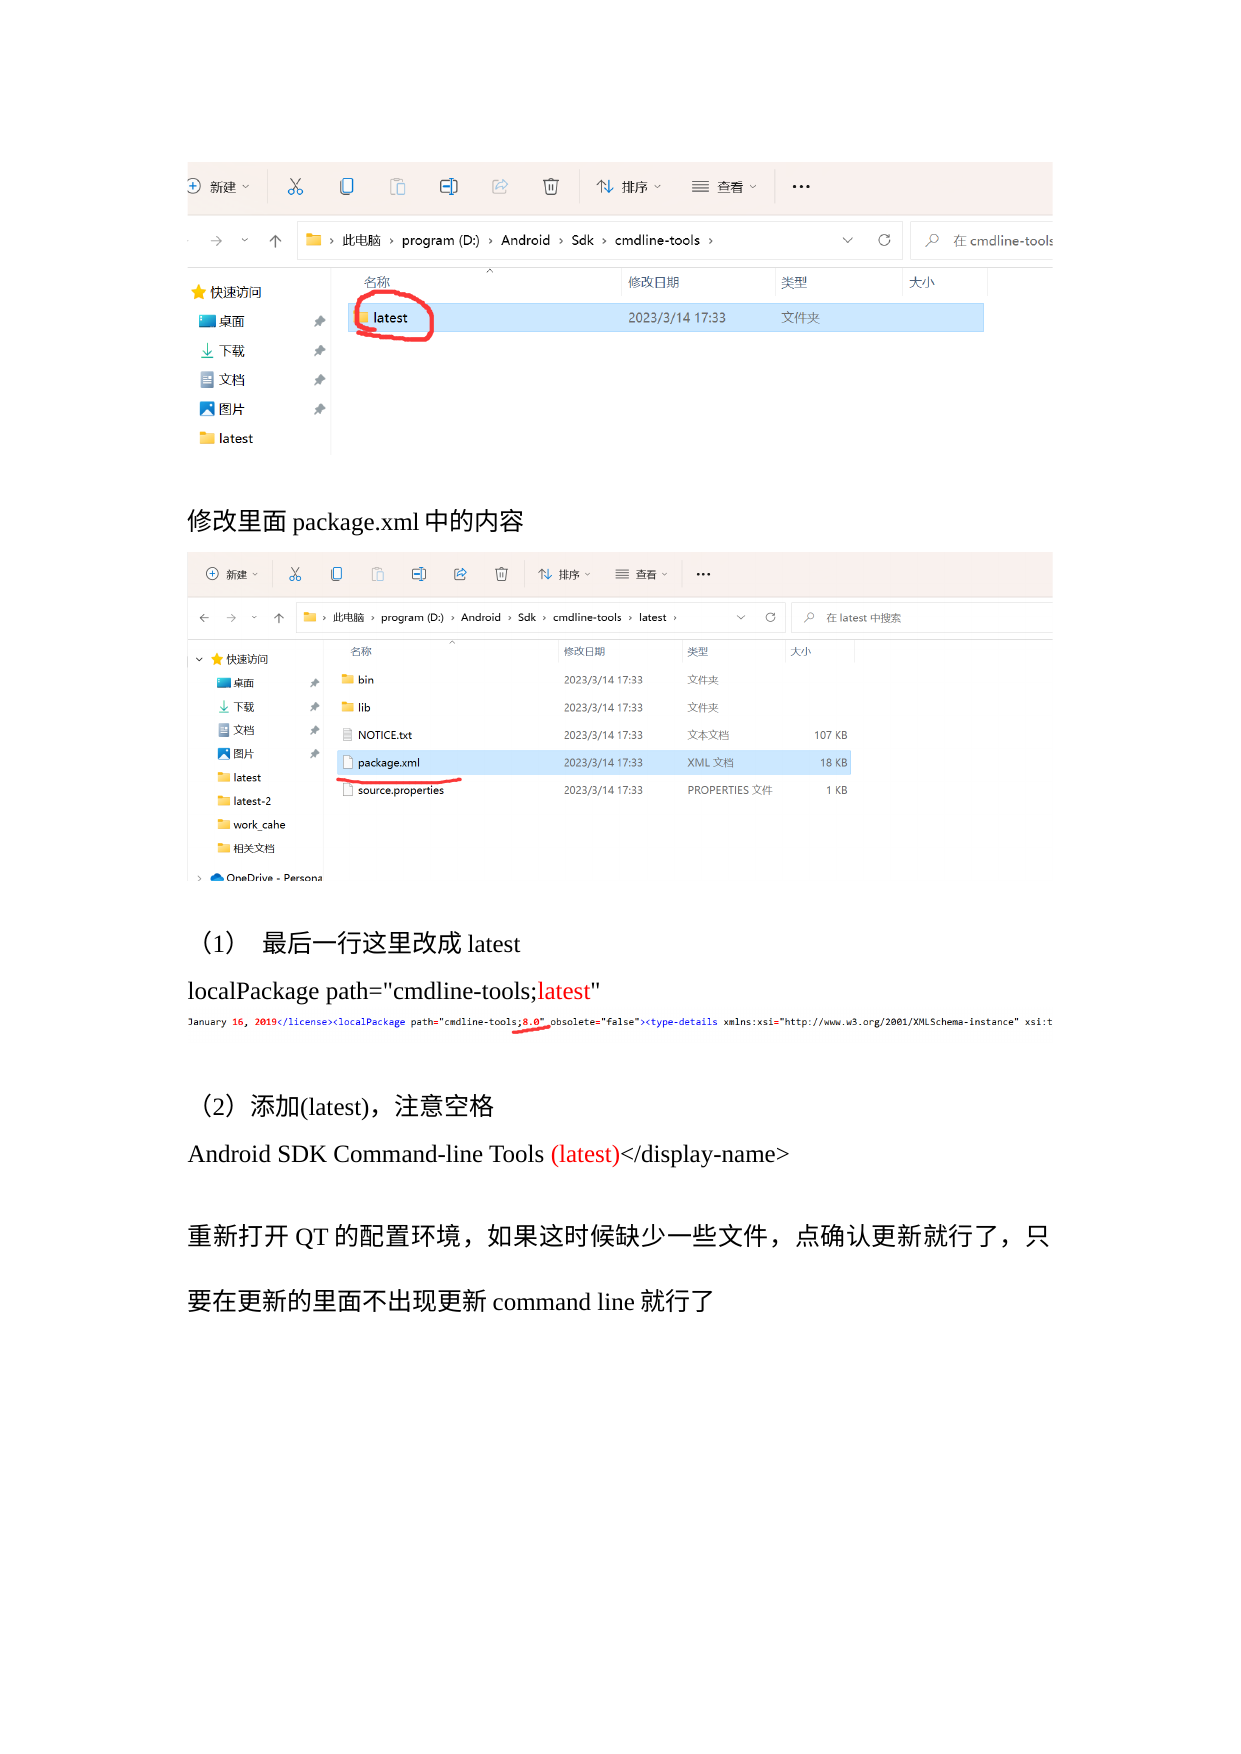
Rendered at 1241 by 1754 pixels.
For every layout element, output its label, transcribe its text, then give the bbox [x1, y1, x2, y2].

list 最后一行这里改成latest [187, 909, 1053, 974]
text 重新打开QT的配置环境，如果这时候缺少一些文件，点确认更新就行了，只要在更新的里面不出现更新command line就行了 [187, 1202, 1053, 1332]
picture [187, 162, 1053, 455]
text （2）添加(latest)，注意空格 [187, 1072, 1053, 1137]
text Android SDK Command-line Tools (latest)</display-name> [187, 1137, 1053, 1169]
picture [187, 552, 1053, 881]
text 修改里面package.xml中的内容 [187, 487, 1053, 552]
text localPackage path="cmdline-tools;latest" [187, 974, 1053, 1007]
picture [187, 1007, 1053, 1043]
